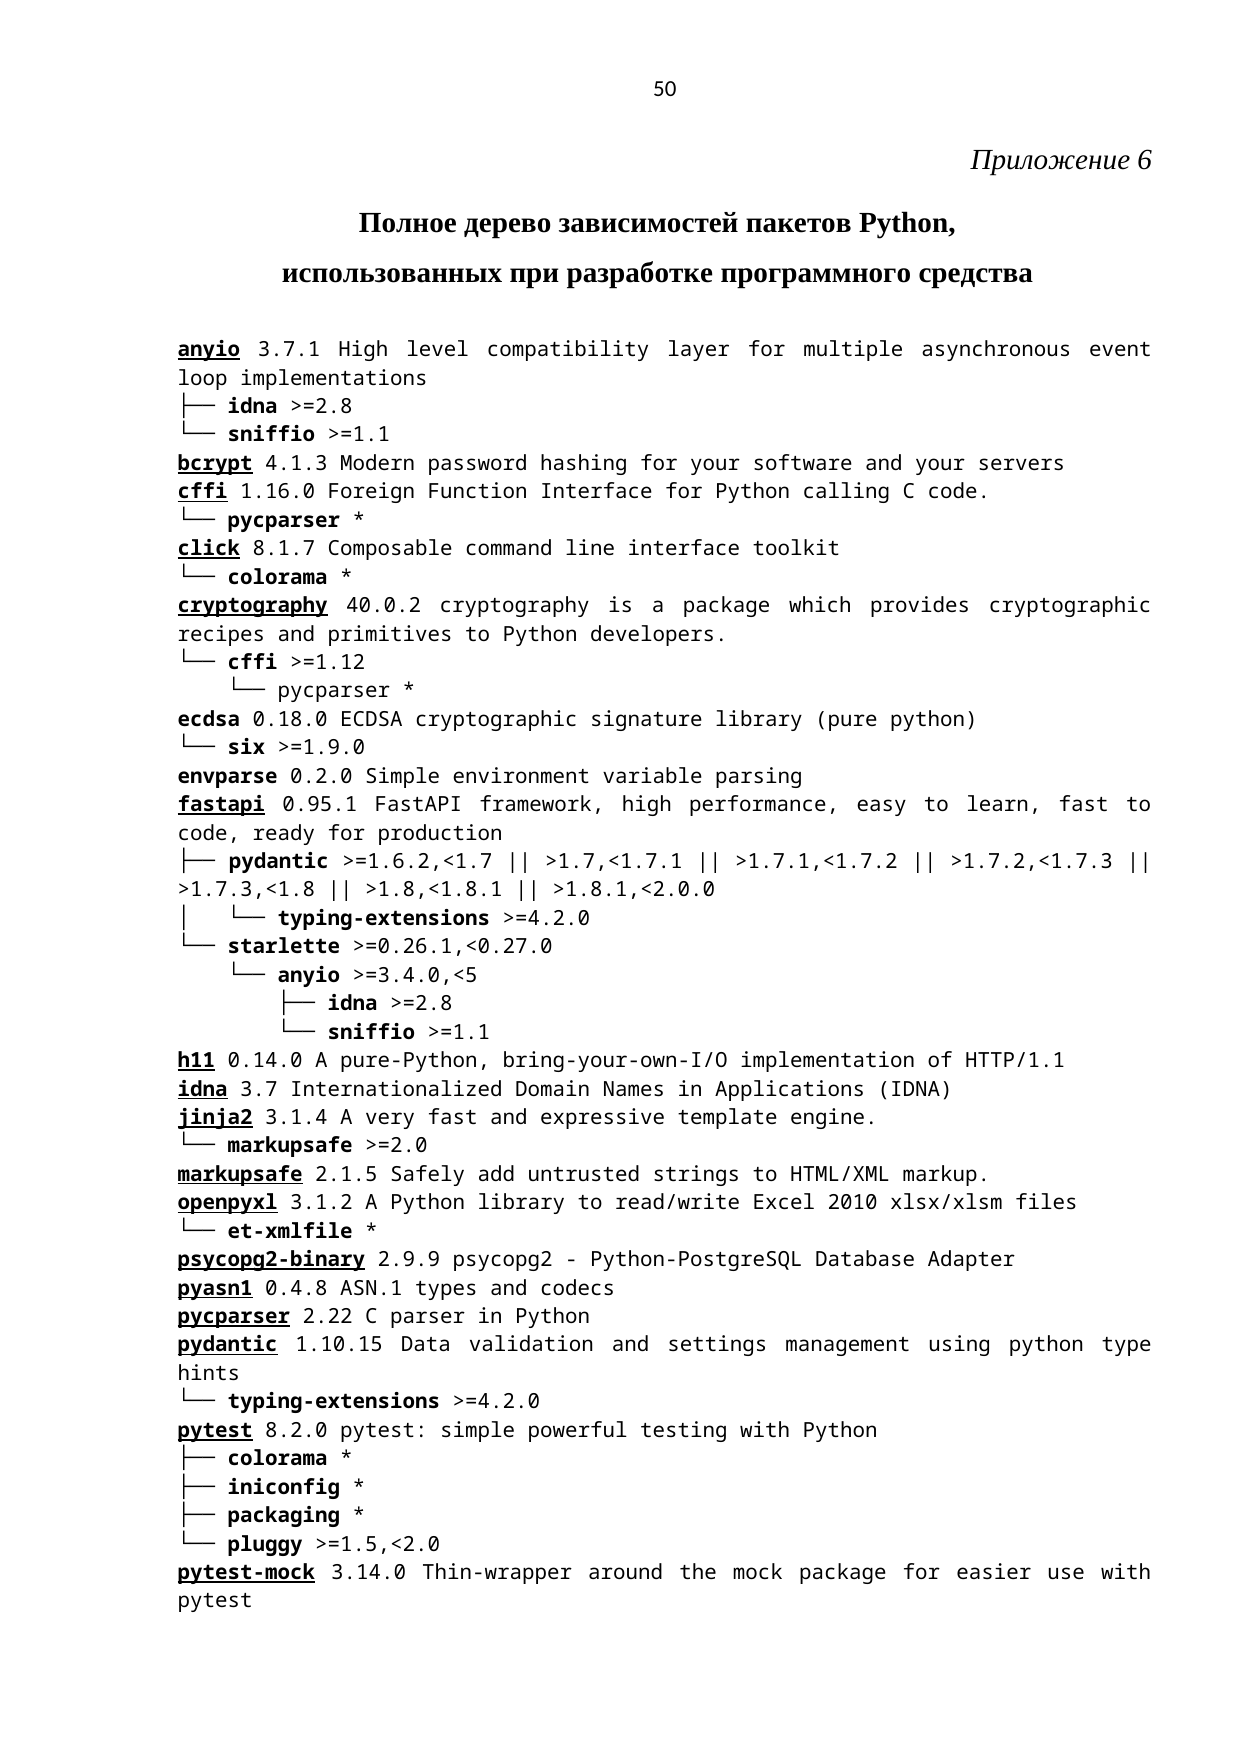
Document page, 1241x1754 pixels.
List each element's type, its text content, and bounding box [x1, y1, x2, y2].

list markupsafe 2.1.5 Safely add untrusted strings to HTML/XML markup. [177, 1159, 1152, 1187]
list cryptography 40.0.2 cryptography is a package which provides cryptographic recipes and primitives to Python developers. [177, 590, 1152, 647]
list └── typing-extensions >=4.2.0 [177, 1386, 1152, 1415]
list └── sniffio >=1.1 [177, 419, 1152, 448]
list └── pycparser * [177, 505, 1152, 533]
list └── markupsafe >=2.0 [177, 1131, 1152, 1159]
list ├── iniconfig * [177, 1472, 1152, 1500]
list h11 0.14.0 A pure-Python, bring-your-own-I/O implementation of HTTP/1.1 [177, 1045, 1152, 1074]
list anyio 3.7.1 High level compatibility layer for multiple asynchronous event loop implementations [177, 334, 1152, 391]
list bcrypt 4.1.3 Modern password hashing for your software and your servers [177, 448, 1152, 476]
list │ └── typing-extensions >=4.2.0 [177, 903, 1152, 931]
list pydantic 1.10.15 Data validation and settings management using python type hints [177, 1329, 1152, 1386]
list ├── packaging * [177, 1500, 1152, 1529]
list использованных при разработке программного средства [162, 256, 1152, 289]
list envparse 0.2.0 Simple environment variable parsing [177, 761, 1152, 789]
list pycparser 2.22 C parser in Python [177, 1301, 1152, 1329]
list pytest 8.2.0 pytest: simple powerful testing with Python [177, 1415, 1152, 1443]
list ├── idna >=2.8 [177, 988, 1152, 1017]
list └── starlette >=0.26.1,<0.27.0 [177, 931, 1152, 960]
list └── anyio >=3.4.0,<5 [177, 960, 1152, 988]
list ├── colorama * [177, 1443, 1152, 1472]
list pytest-mock 3.14.0 Thin-wrapper around the mock package for easier use with pytest [177, 1557, 1152, 1614]
subtitle Приложение 6 [177, 142, 1152, 176]
list └── six >=1.9.0 [177, 732, 1152, 761]
list idna 3.7 Internationalized Domain Names in Applications (IDNA) [177, 1074, 1152, 1102]
list └── pluggy >=1.5,<2.0 [177, 1529, 1152, 1557]
list └── cffi >=1.12 [177, 647, 1152, 676]
list └── colorama * [177, 562, 1152, 590]
list └── sniffio >=1.1 [177, 1017, 1152, 1045]
list fastapi 0.95.1 FastAPI framework, high performance, easy to learn, fast to code, ready for production [177, 789, 1152, 846]
list ├── pydantic >=1.6.2,<1.7 || >1.7,<1.7.1 || >1.7.1,<1.7.2 || >1.7.2,<1.7.3 || >1.7.3,<1.8 || >1.8,<1.8.1 || >1.8.1,<2.0.0 [177, 846, 1152, 903]
list cffi 1.16.0 Foreign Function Interface for Python calling C code. [177, 476, 1152, 505]
list click 8.1.7 Composable command line interface toolkit [177, 533, 1152, 562]
list ├── idna >=2.8 [177, 391, 1152, 419]
list pyasn1 0.4.8 ASN.1 types and codecs [177, 1273, 1152, 1301]
list └── pycparser * [177, 676, 1152, 704]
list └── et-xmlfile * [177, 1216, 1152, 1244]
list ecdsa 0.18.0 ECDSA cryptographic signature library (pure python) [177, 704, 1152, 732]
list openpyxl 3.1.2 A Python library to read/write Excel 2010 xlsx/xlsm files [177, 1187, 1152, 1216]
list jinja2 3.1.4 A very fast and expressive template engine. [177, 1102, 1152, 1131]
list psycopg2-binary 2.9.9 psycopg2 - Python-PostgreSQL Database Adapter [177, 1244, 1152, 1273]
list Полное дерево зависимостей пакетов Python, [162, 205, 1152, 239]
